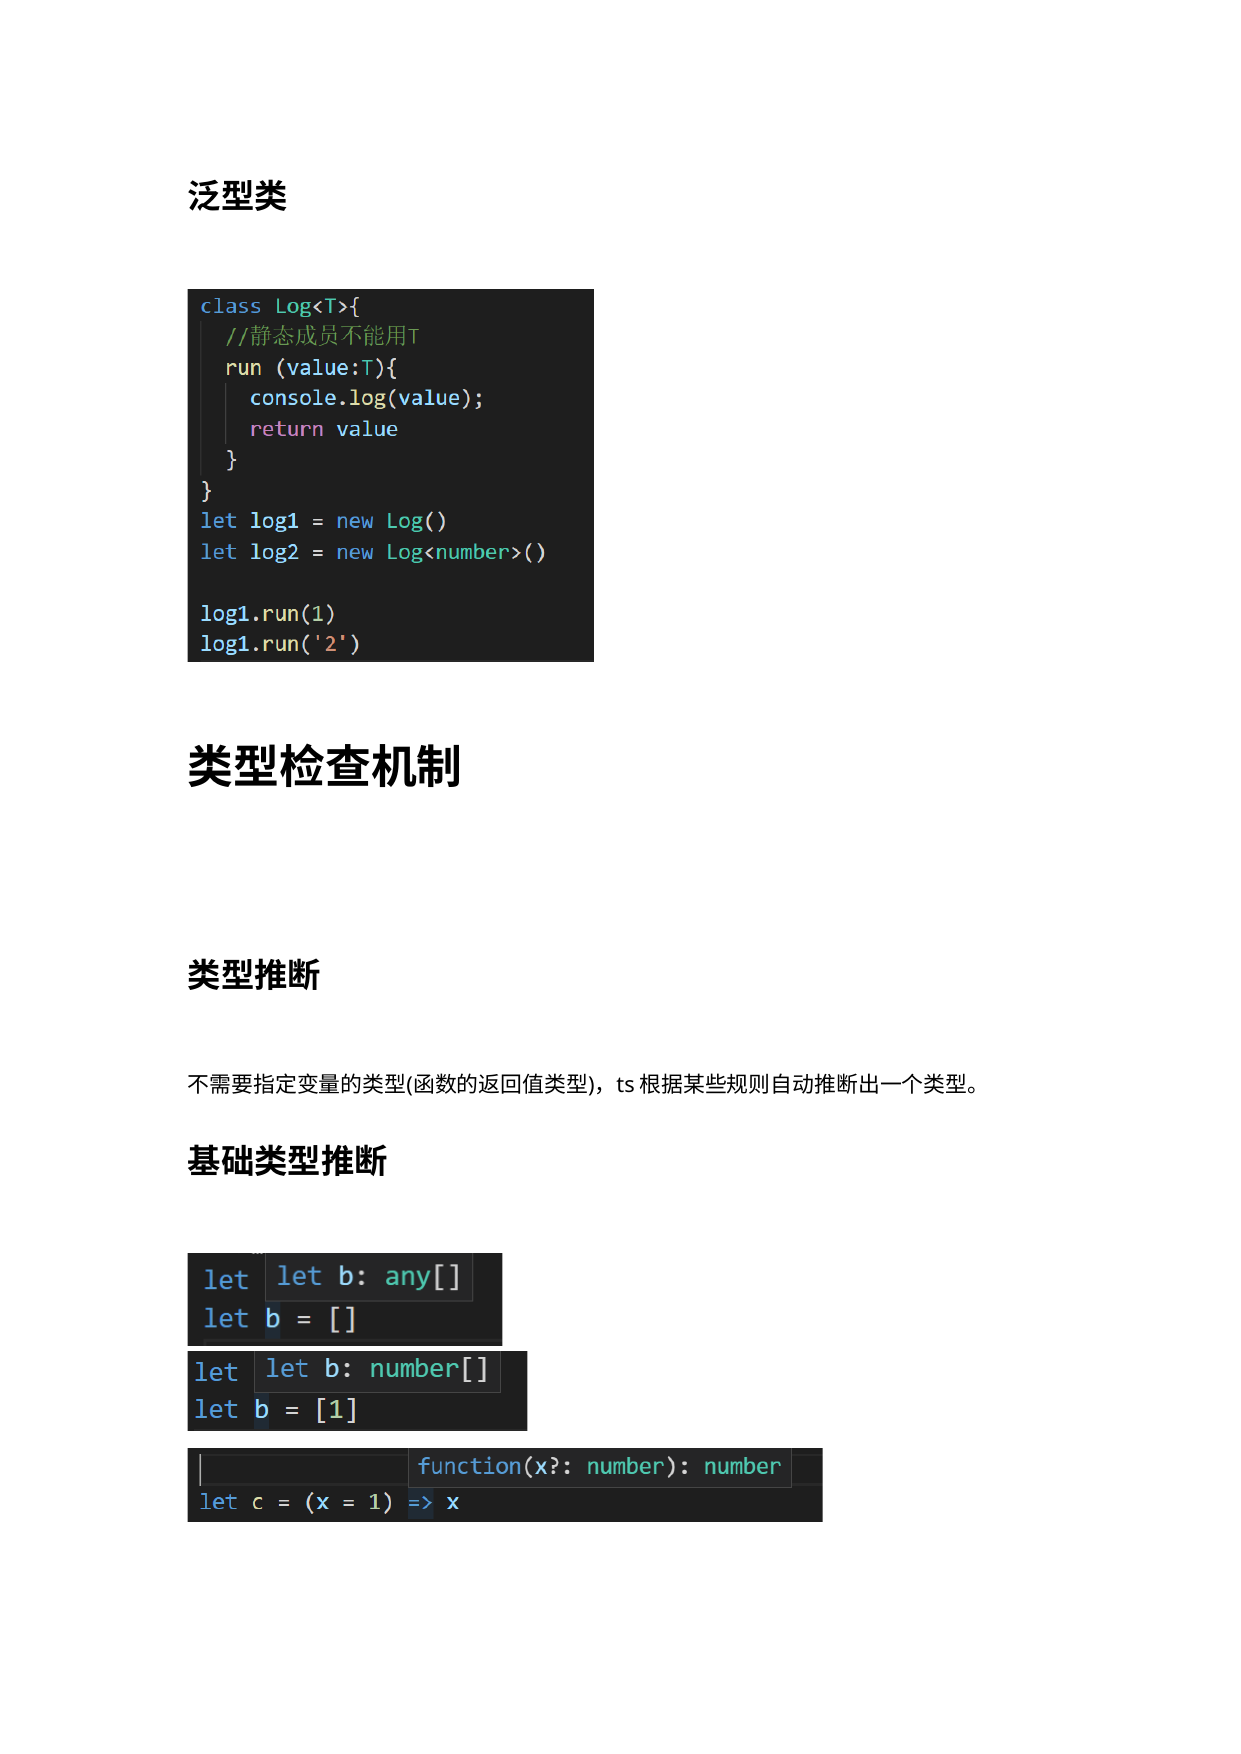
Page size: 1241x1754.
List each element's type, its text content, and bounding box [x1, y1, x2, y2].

subtitle 泛型类 [187, 162, 1053, 227]
picture [187, 1351, 528, 1431]
picture [187, 289, 594, 662]
subtitle 类型检查机制 [187, 714, 1053, 812]
picture [187, 1448, 823, 1522]
picture [187, 1253, 503, 1346]
text 不需要指定变量的类型(函数的返回值类型)，ts根据某些规则自动推断出一个类型。 [187, 1067, 1053, 1100]
subtitle 基础类型推断 [187, 1127, 1053, 1192]
subtitle 类型推断 [187, 940, 1053, 1005]
